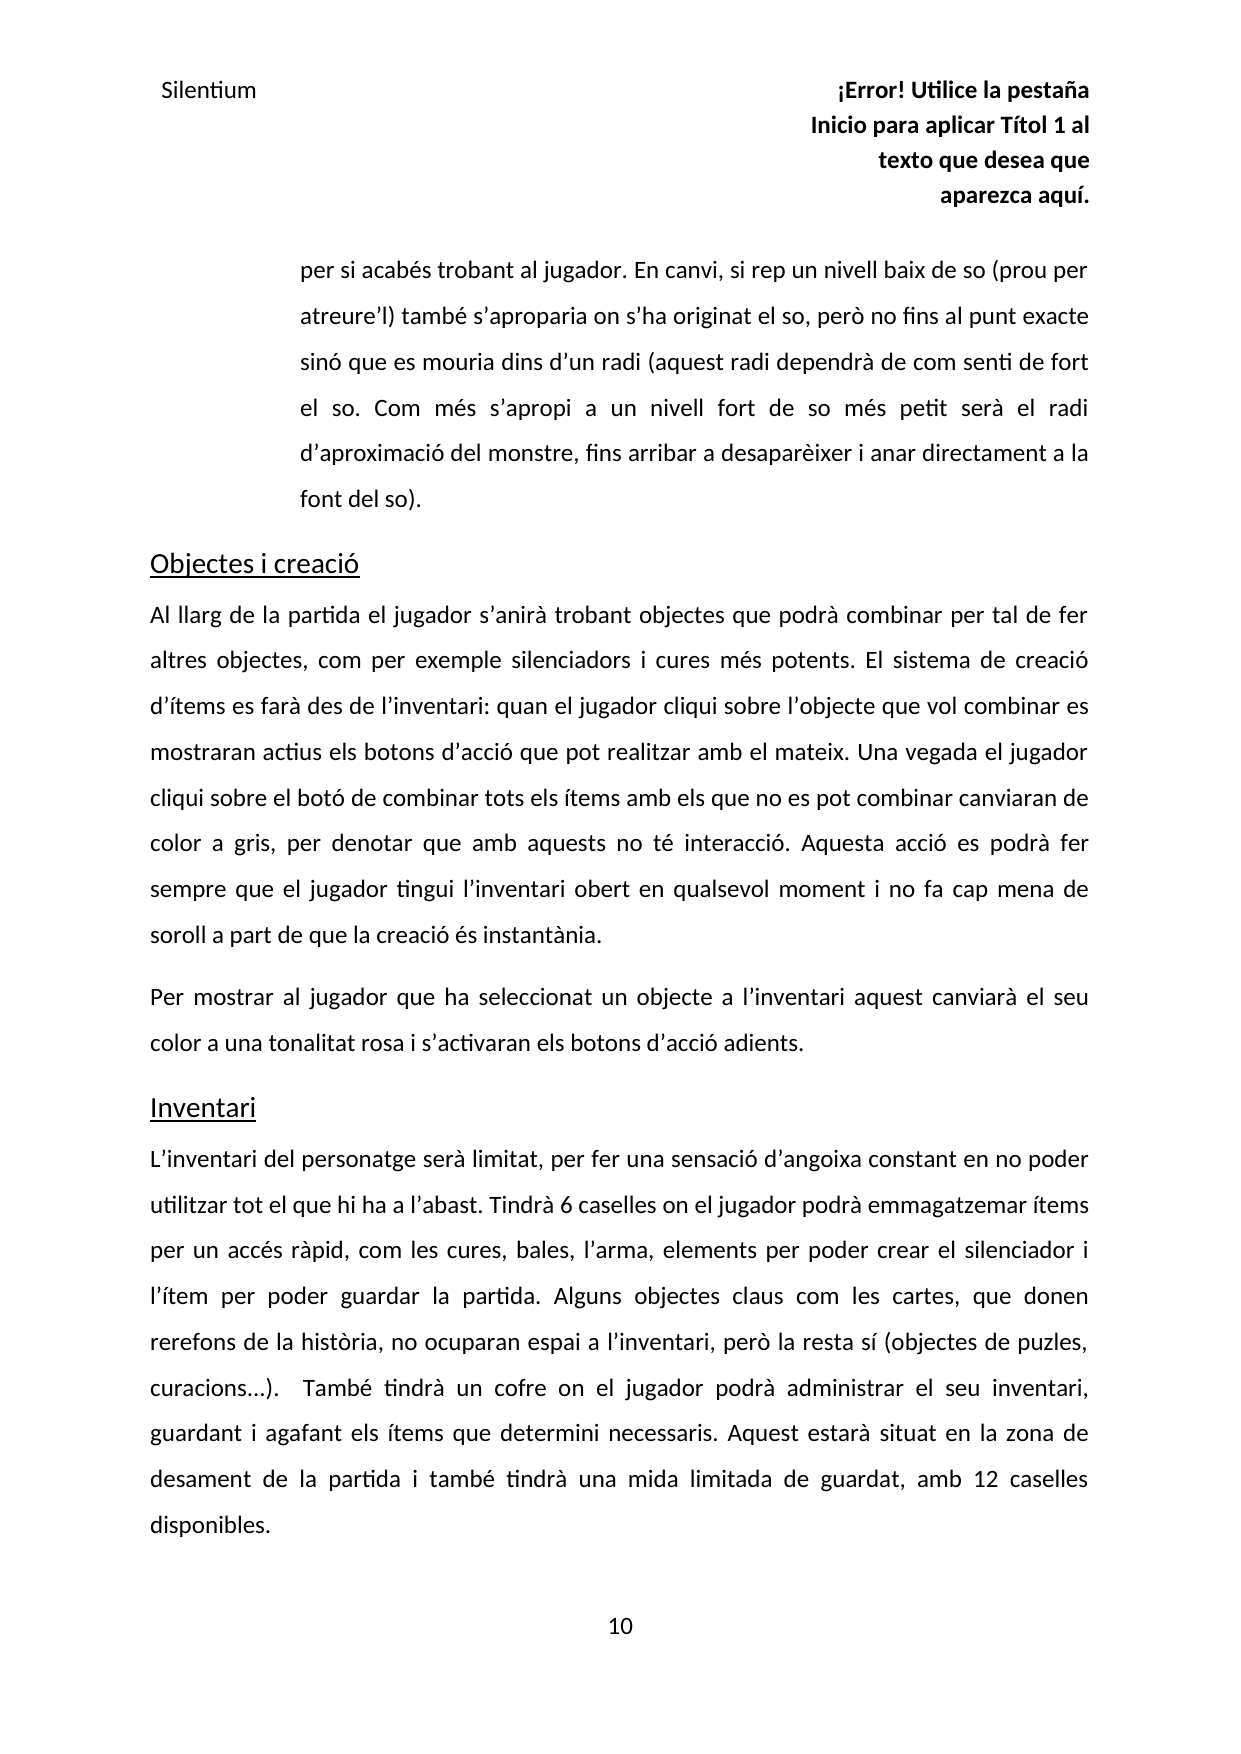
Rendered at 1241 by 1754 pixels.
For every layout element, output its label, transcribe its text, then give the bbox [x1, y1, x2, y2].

subtitle Inventari [150, 1089, 1090, 1125]
text L’inventari del personatge serà limitat, per fer una sensació d’angoixa constant en no poder utilitzar tot el que hi ha a l’abast. Tindrà 6 caselles on el jugador podrà emmagatzemar ítems per un accés ràpid, com les cures, bales, l’arma, elements per poder crear el silenciador i l’ítem per poder guardar la partida. Alguns objectes claus com les cartes, que donen rerefons de la història, no ocuparan espai a l’inventari, però la resta sí (objectes de puzles, curacions...). També tindrà un cofre on el jugador podrà administrar el seu inventari, guardant i agafant els ítems que determini necessaris. Aquest estarà situat en la zona de desament de la partida i també tindrà una mida limitada de guardat, amb 12 caselles disponibles. [150, 1143, 1090, 1539]
text Per mostrar al jugador que ha seleccionat un objecte a l’inventari aquest canviarà el seu color a una tonalitat rosa i s’activaran els botons d’acció adients. [150, 981, 1090, 1058]
subtitle Objectes i creació [150, 546, 1090, 581]
text Al llarg de la partida el jugador s’anirà trobant objectes que podrà combinar per tal de fer altres objectes, com per exemple silenciadors i cures més potents. El sistema de creació d’ítems es farà des de l’inventari: quan el jugador cliqui sobre l’objecte que vol combinar es mostraran actius els botons d’acció que pot realitzar amb el mateix. Una vegada el jugador cliqui sobre el botó de combinar tots els ítems amb els que no es pot combinar canviaran de color a gris, per denotar que amb aquests no té interacció. Aquesta acció es podrà fer sempre que el jugador tingui l’inventari obert en qualsevol moment i no fa cap mena de soroll a part de que la creació és instantània. [150, 599, 1090, 949]
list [262, 254, 1090, 514]
